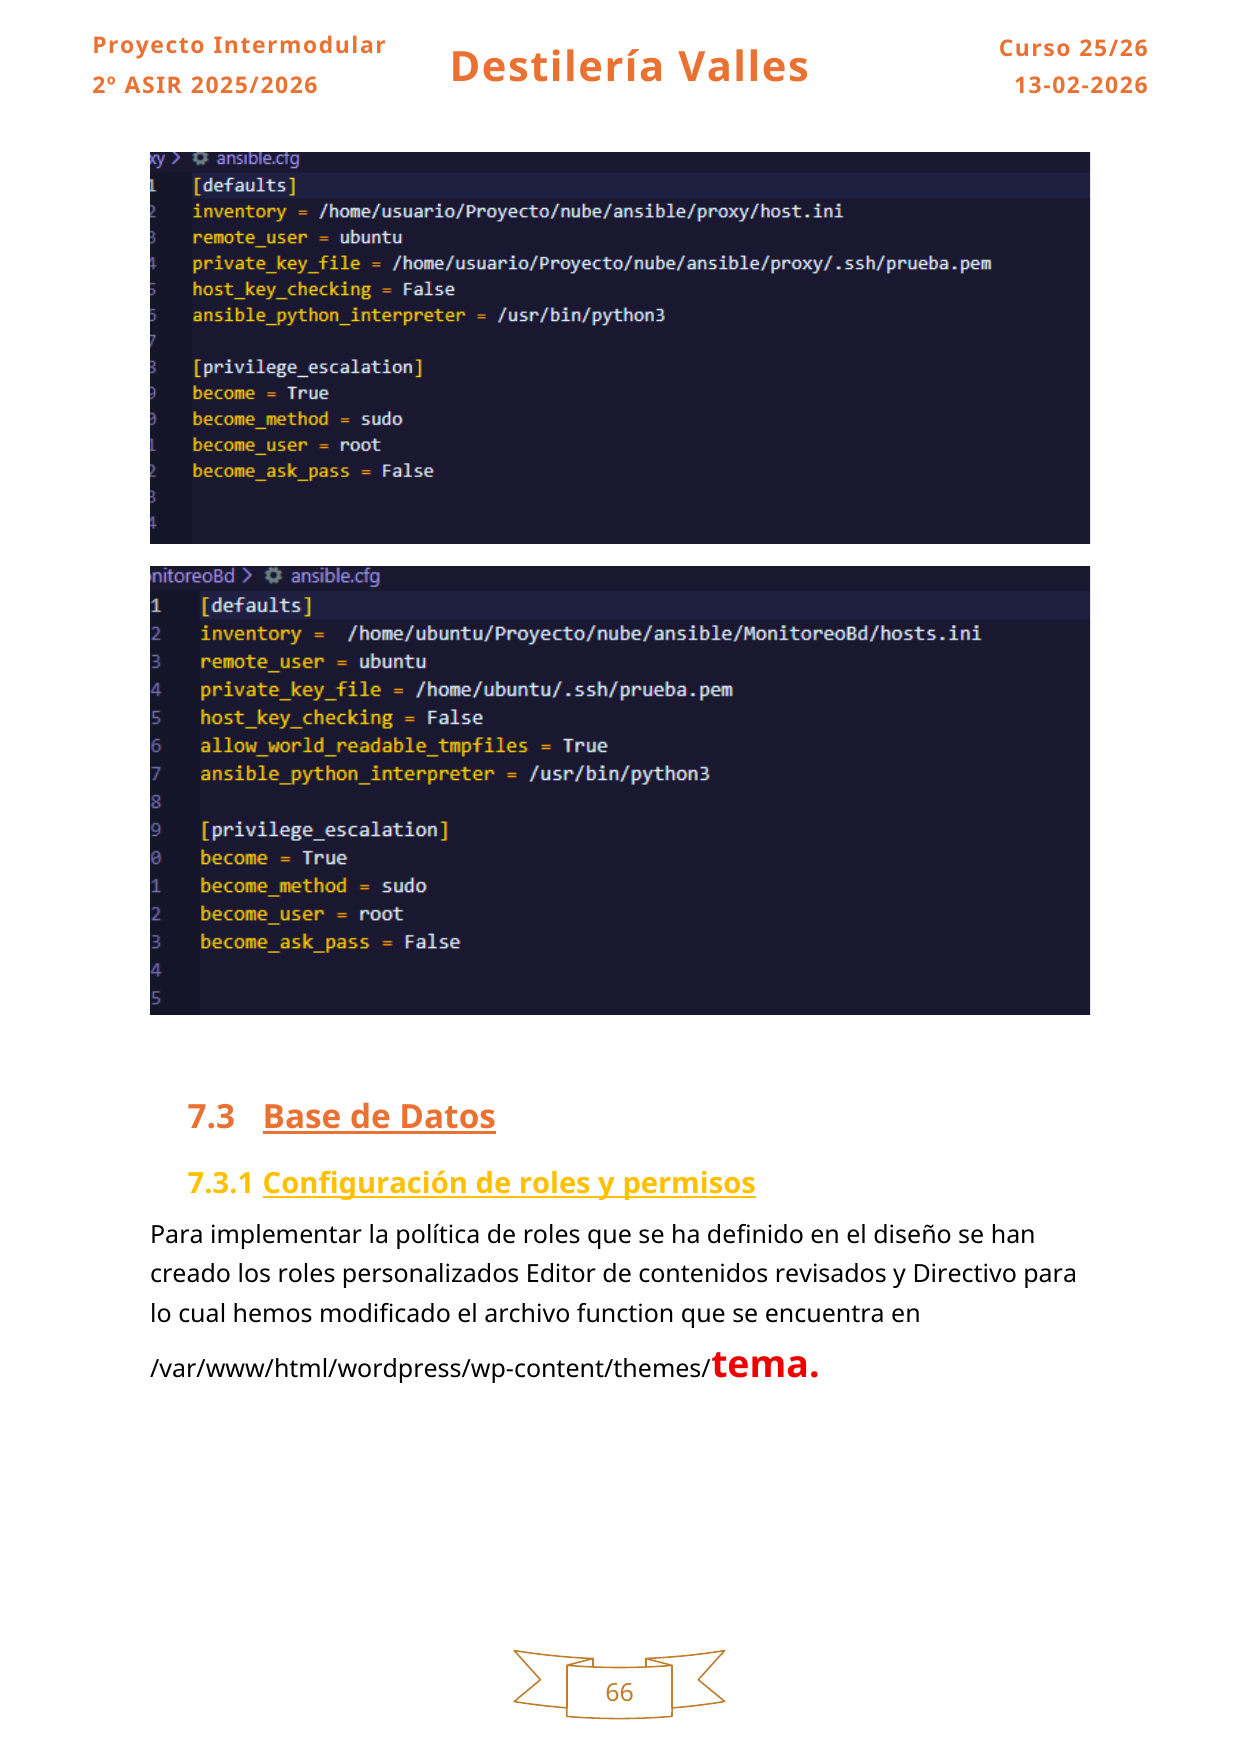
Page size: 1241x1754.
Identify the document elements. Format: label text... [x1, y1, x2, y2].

picture [150, 566, 1091, 1015]
subtitle Base de Datos [187, 1093, 1090, 1138]
picture [150, 152, 1091, 544]
subtitle Configuración de roles y permisos [187, 1162, 1090, 1202]
text Para implementar la política de roles que se ha definido en el diseño se han creado los roles personalizados Editor de contenidos revisados y Directivo para lo cual hemos modificado el archivo function que se encuentra en /var/www/html/wordpress/wp-content/themes/tema. [150, 1217, 1090, 1389]
